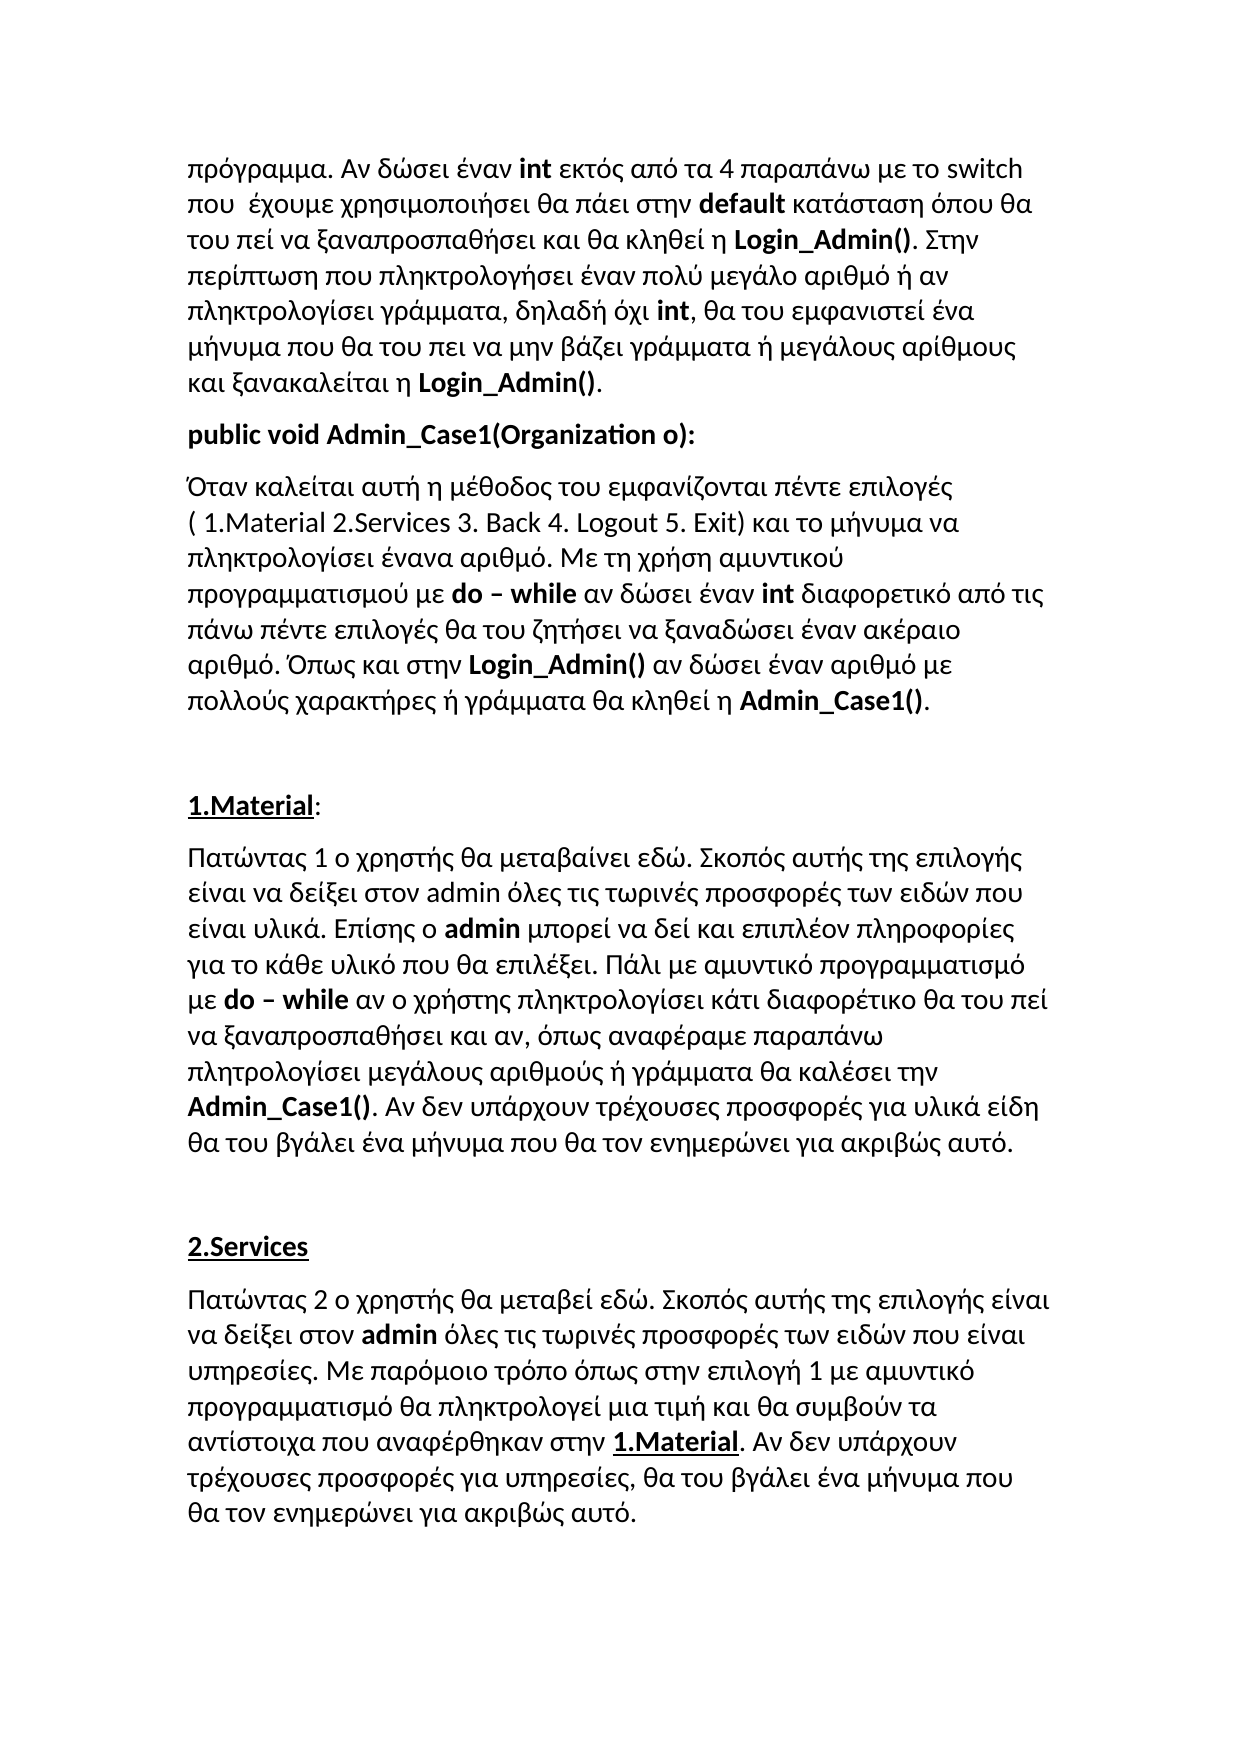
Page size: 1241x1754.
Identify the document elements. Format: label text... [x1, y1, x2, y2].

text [187, 150, 1053, 399]
text Όταν καλείται αυτή η μέθοδος του εμφανίζονται πέντε επιλογές ( 1.Material 2.Services 3. Back 4. Logout 5. Exit) και το μήνυμα να πληκτρολογίσει ένανα αριθμό. Με τη χρήση αμυντικού προγραμματισμού με do – while αν δώσει έναν int διαφορετικό από τις πάνω πέντε επιλογές θα του ζητήσει να ξαναδώσει έναν ακέραιο αριθμό. Όπως και στην Login_Admin() αν δώσει έναν αριθμό με πολλούς χαρακτήρες ή γράμματα θα κληθεί η Admin_Case1(). [187, 468, 1053, 718]
text Πατώντας 2 ο χρηστής θα μεταβεί εδώ. Σκοπός αυτής της επιλογής είναι να δείξει στον admin όλες τις τωρινές προσφορές των ειδών που είναι υπηρεσίες. Με παρόμοιο τρόπο όπως στην επιλογή 1 με αμυντικό προγραμματισμό θα πληκτρολογεί μια τιμή και θα συμβούν τα αντίστοιχα που αναφέρθηκαν στην 1.Material. Αν δεν υπάρχουν τρέχουσες προσφορές για υπηρεσίες, θα του βγάλει ένα μήνυμα που θα τον ενημερώνει για ακριβώς αυτό. [187, 1281, 1053, 1530]
text public void Admin_Case1(Organization o): [187, 416, 1053, 452]
text 1.Material: [187, 787, 1053, 822]
text Πατώντας 1 ο χρηστής θα μεταβαίνει εδώ. Σκοπός αυτής της επιλογής είναι να δείξει στον admin όλες τις τωρινές προσφορές των ειδών που είναι υλικά. Επίσης ο admin μπορεί να δεί και επιπλέον πληροφορίες για το κάθε υλικό που θα επιλέξει. Πάλι με αμυντικό προγραμματισμό με do – while αν ο χρήστης πληκτρολογίσει κάτι διαφορέτικο θα του πεί να ξαναπροσπαθήσει και αν, όπως αναφέραμε παραπάνω πλητρολογίσει μεγάλους αριθμούς ή γράμματα θα καλέσει την Admin_Case1(). Αν δεν υπάρχουν τρέχουσες προσφορές για υλικά είδη θα του βγάλει ένα μήνυμα που θα τον ενημερώνει για ακριβώς αυτό. [187, 839, 1053, 1159]
text 2.Services [187, 1228, 1053, 1264]
